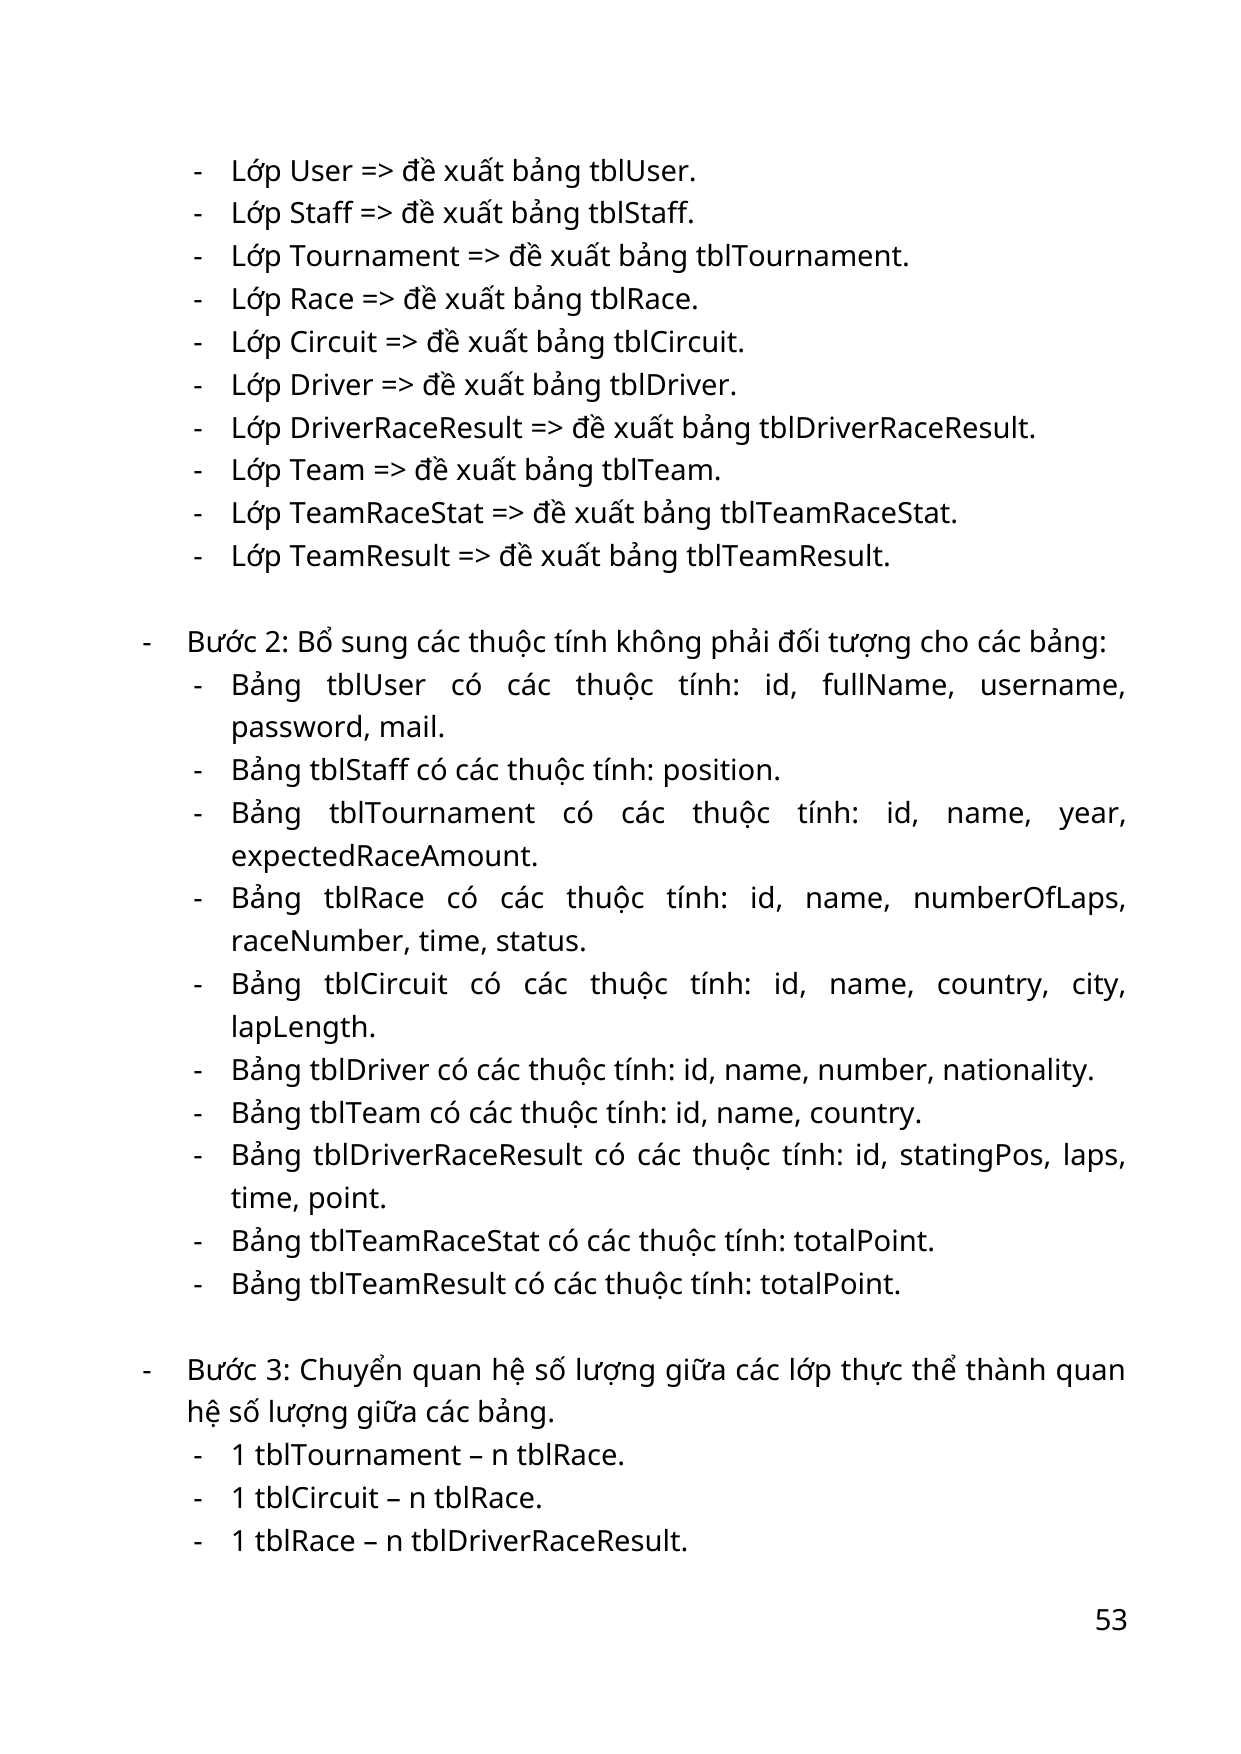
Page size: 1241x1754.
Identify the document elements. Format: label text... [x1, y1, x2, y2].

list 1 tblCircuit – n tblRace. [193, 1477, 1128, 1517]
list Lớp Race => đề xuất bảng tblRace. [193, 278, 1128, 318]
list Bảng tblDriverRaceResult có các thuộc tính: id, statingPos, laps, time, point. [193, 1135, 1128, 1217]
list Lớp TeamRaceStat => đề xuất bảng tblTeamRaceStat. [193, 492, 1128, 532]
list Lớp Staff => đề xuất bảng tblStaff. [193, 193, 1128, 232]
list Bảng tblUser có các thuộc tính: id, fullName, username, password, mail. [193, 664, 1128, 746]
list Lớp TeamResult => đề xuất bảng tblTeamResult. [193, 535, 1128, 575]
list 1 tblTournament – n tblRace. [193, 1434, 1128, 1474]
list Bảng tblTeamRaceStat có các thuộc tính: totalPoint. [193, 1220, 1128, 1260]
list Lớp User => đề xuất bảng tblUser. [193, 150, 1128, 190]
list 1 tblRace – n tblDriverRaceResult. [193, 1520, 1128, 1560]
list Bước 3: Chuyển quan hệ số lượng giữa các lớp thực thể thành quan hệ số lượng giữa các bảng. [142, 1349, 1128, 1431]
list Bảng tblTeamResult có các thuộc tính: totalPoint. [193, 1263, 1128, 1303]
list Bước 2: Bổ sung các thuộc tính không phải đối tượng cho các bảng: [142, 621, 1128, 661]
list Lớp Team => đề xuất bảng tblTeam. [193, 450, 1128, 489]
list Lớp Tournament => đề xuất bảng tblTournament. [193, 236, 1128, 275]
list Lớp Driver => đề xuất bảng tblDriver. [193, 364, 1128, 404]
list Bảng tblCircuit có các thuộc tính: id, name, country, city, lapLength. [193, 963, 1128, 1046]
list Bảng tblRace có các thuộc tính: id, name, numberOfLaps, raceNumber, time, status. [193, 878, 1128, 960]
list Lớp Circuit => đề xuất bảng tblCircuit. [193, 321, 1128, 361]
list Bảng tblStaff có các thuộc tính: position. [193, 749, 1128, 789]
list Lớp DriverRaceResult => đề xuất bảng tblDriverRaceResult. [193, 407, 1128, 447]
list Bảng tblTournament có các thuộc tính: id, name, year, expectedRaceAmount. [193, 792, 1128, 875]
list Bảng tblTeam có các thuộc tính: id, name, country. [193, 1092, 1128, 1132]
list Bảng tblDriver có các thuộc tính: id, name, number, nationality. [193, 1049, 1128, 1089]
